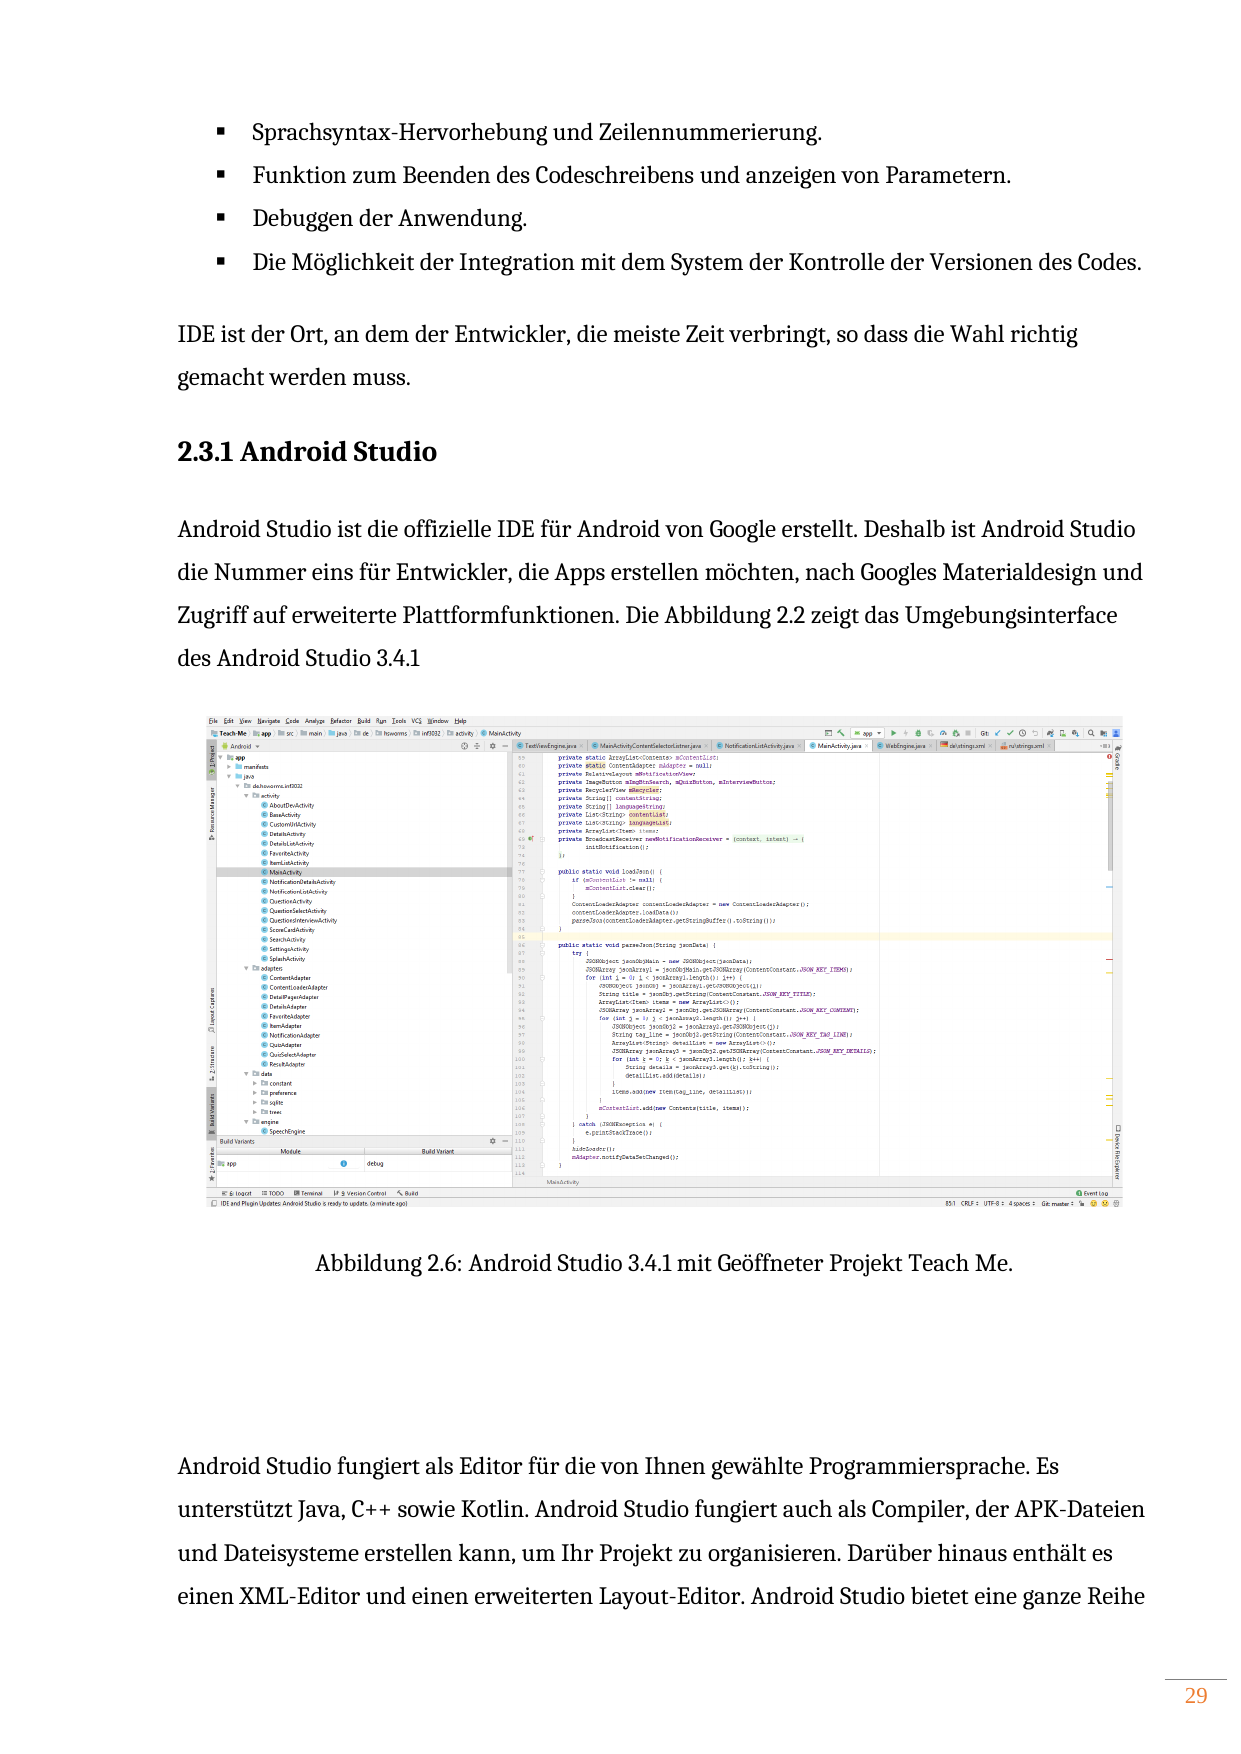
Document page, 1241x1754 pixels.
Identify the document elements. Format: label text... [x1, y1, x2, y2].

picture [206, 716, 1123, 1207]
list Sprachsyntax-Hervorhebung und Zeilennummerierung. [215, 118, 1152, 147]
text IDE ist der Ort, an dem der Entwickler, die meiste Zeit verbringt, so dass die Wahl richtig gemacht werden muss. [177, 320, 1152, 392]
text Android Studio ist die offizielle IDE für Android von Google erstellt. Deshalb ist Android Studio die Nummer eins für Entwickler, die Apps erstellen möchten, nach Googles Materialdesign und Zugriff auf erweiterte Plattformfunktionen. Die Abbildung 2.2 zeigt das Umgebungsinterface des Android Studio 3.4.1 [177, 515, 1152, 673]
subtitle 2.3.1 Android Studio [177, 435, 1152, 469]
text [177, 1452, 1152, 1610]
list Funktion zum Beenden des Codeschreibens und anzeigen von Parametern. [215, 161, 1152, 190]
list Die Möglichkeit der Integration mit dem System der Kontrolle der Versionen des Codes. [215, 247, 1152, 276]
list Debuggen der Anwendung. [215, 204, 1152, 233]
